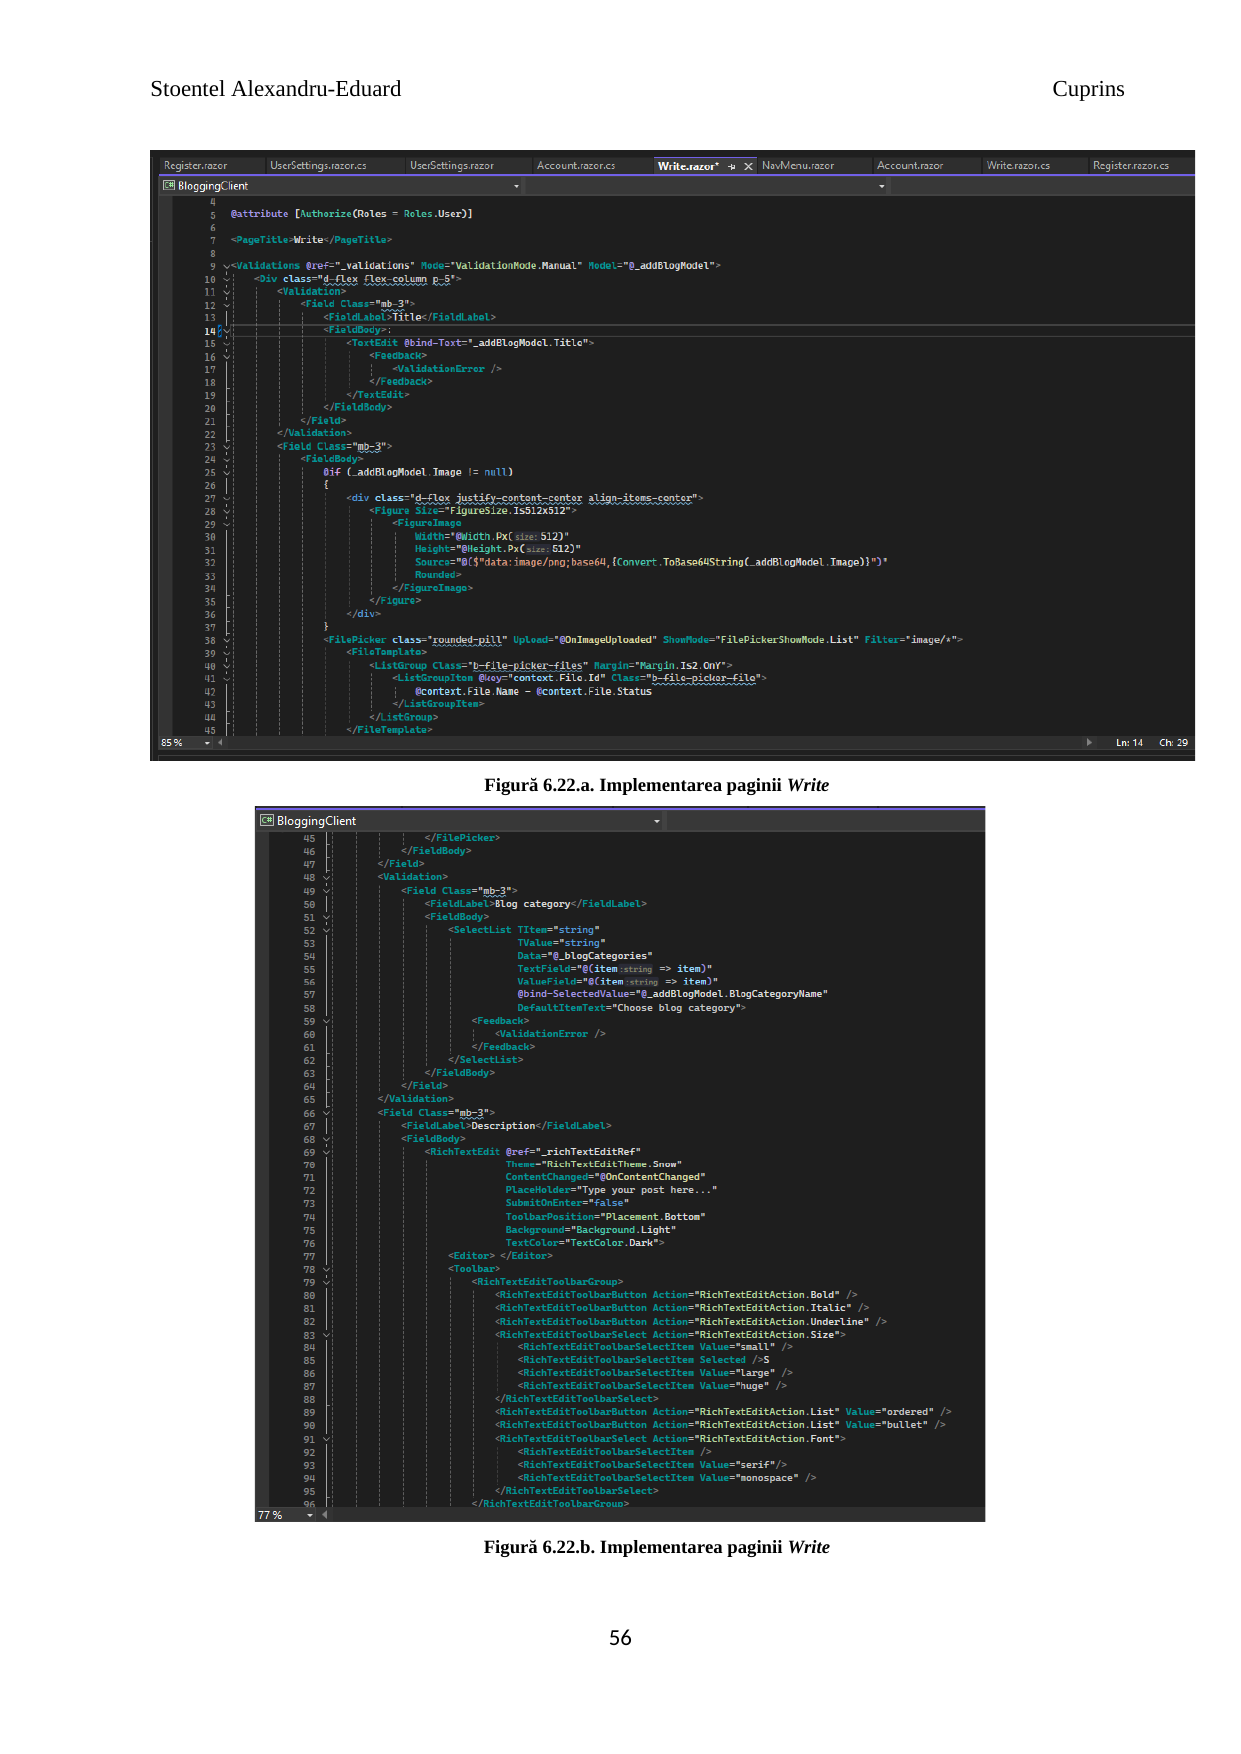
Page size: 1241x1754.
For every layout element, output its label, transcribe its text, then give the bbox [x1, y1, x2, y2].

picture [150, 150, 1196, 761]
text Figură 6.22.b. Implementarea paginii Write [150, 1536, 1090, 1558]
picture [254, 806, 986, 1522]
text Figură 6.22.a. Implementarea paginii Write [150, 774, 1090, 796]
